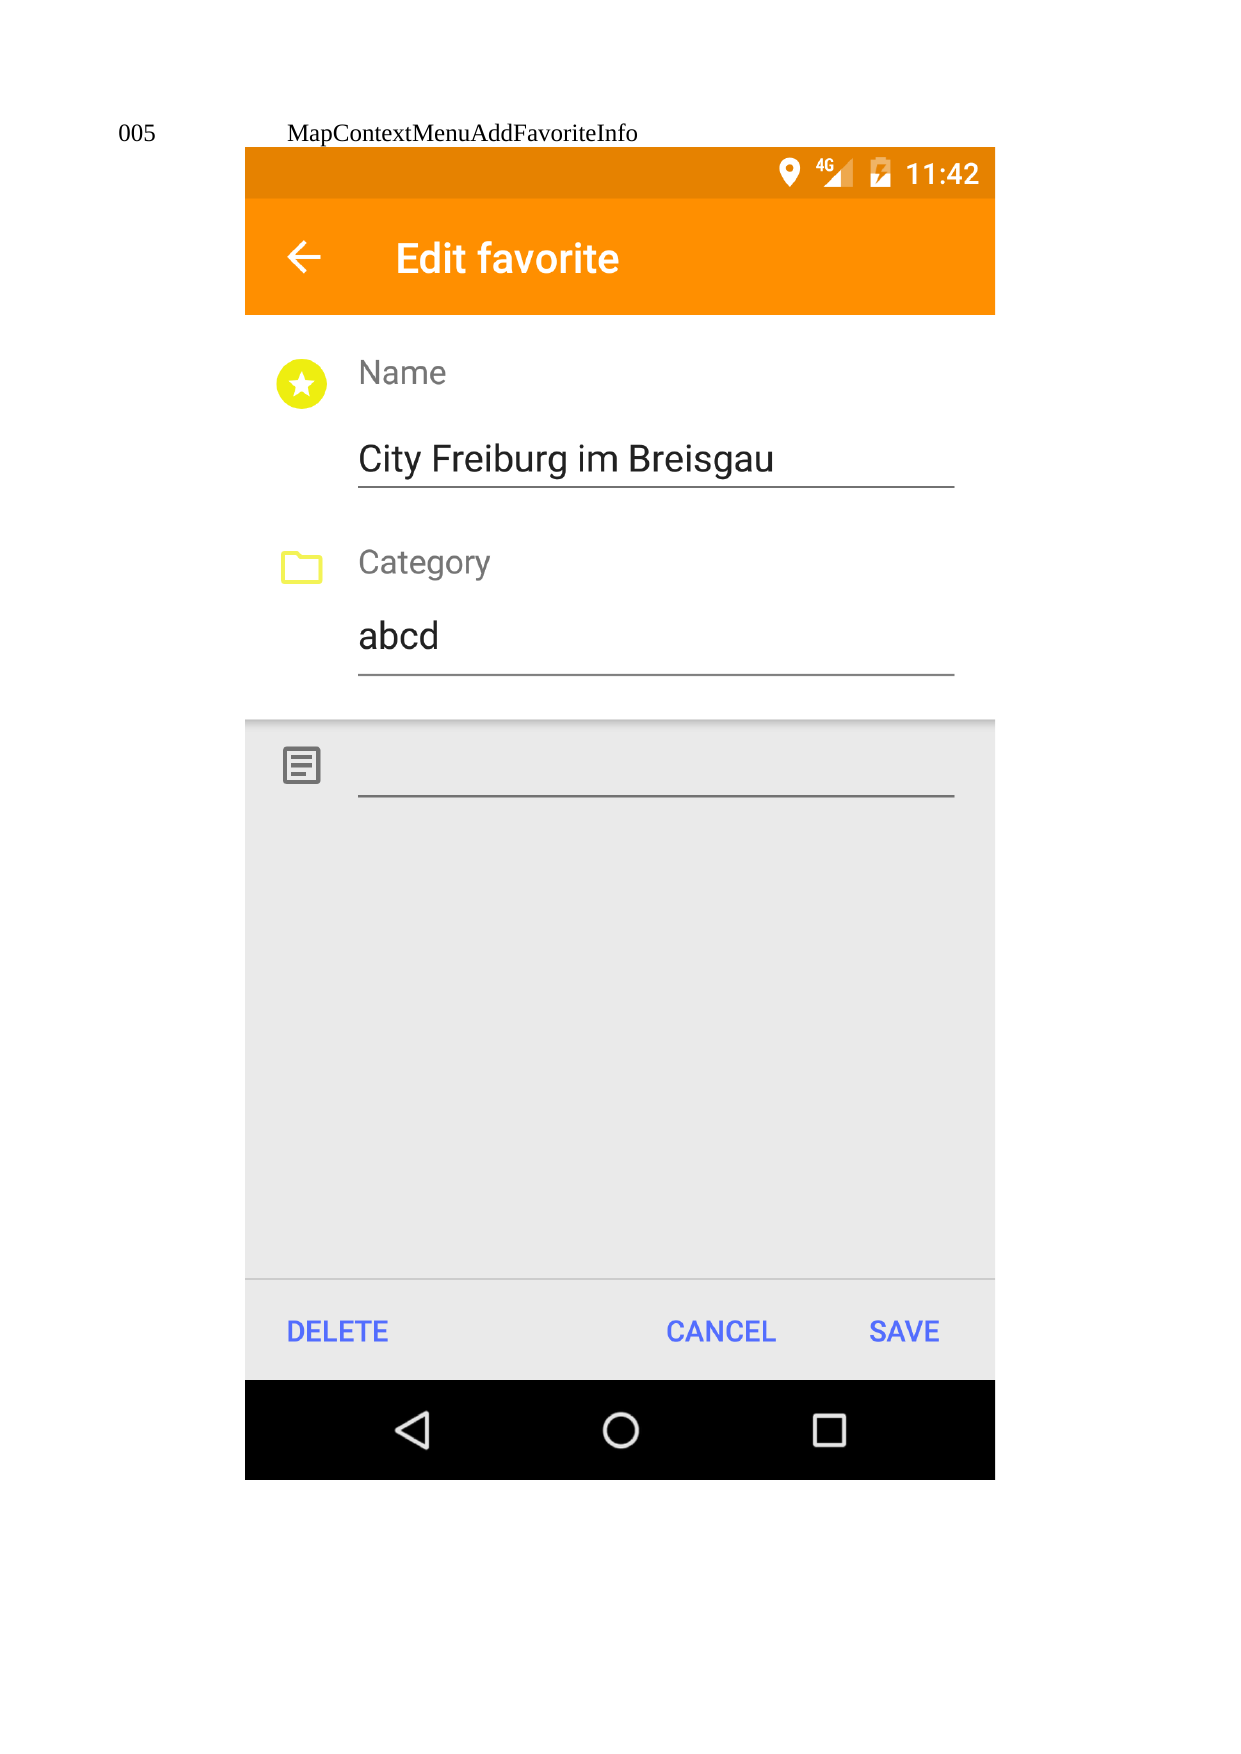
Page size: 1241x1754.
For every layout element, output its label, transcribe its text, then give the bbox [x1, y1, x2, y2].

picture [245, 147, 995, 1480]
text 005 MapContextMenuAddFavoriteInfo [118, 118, 1122, 147]
